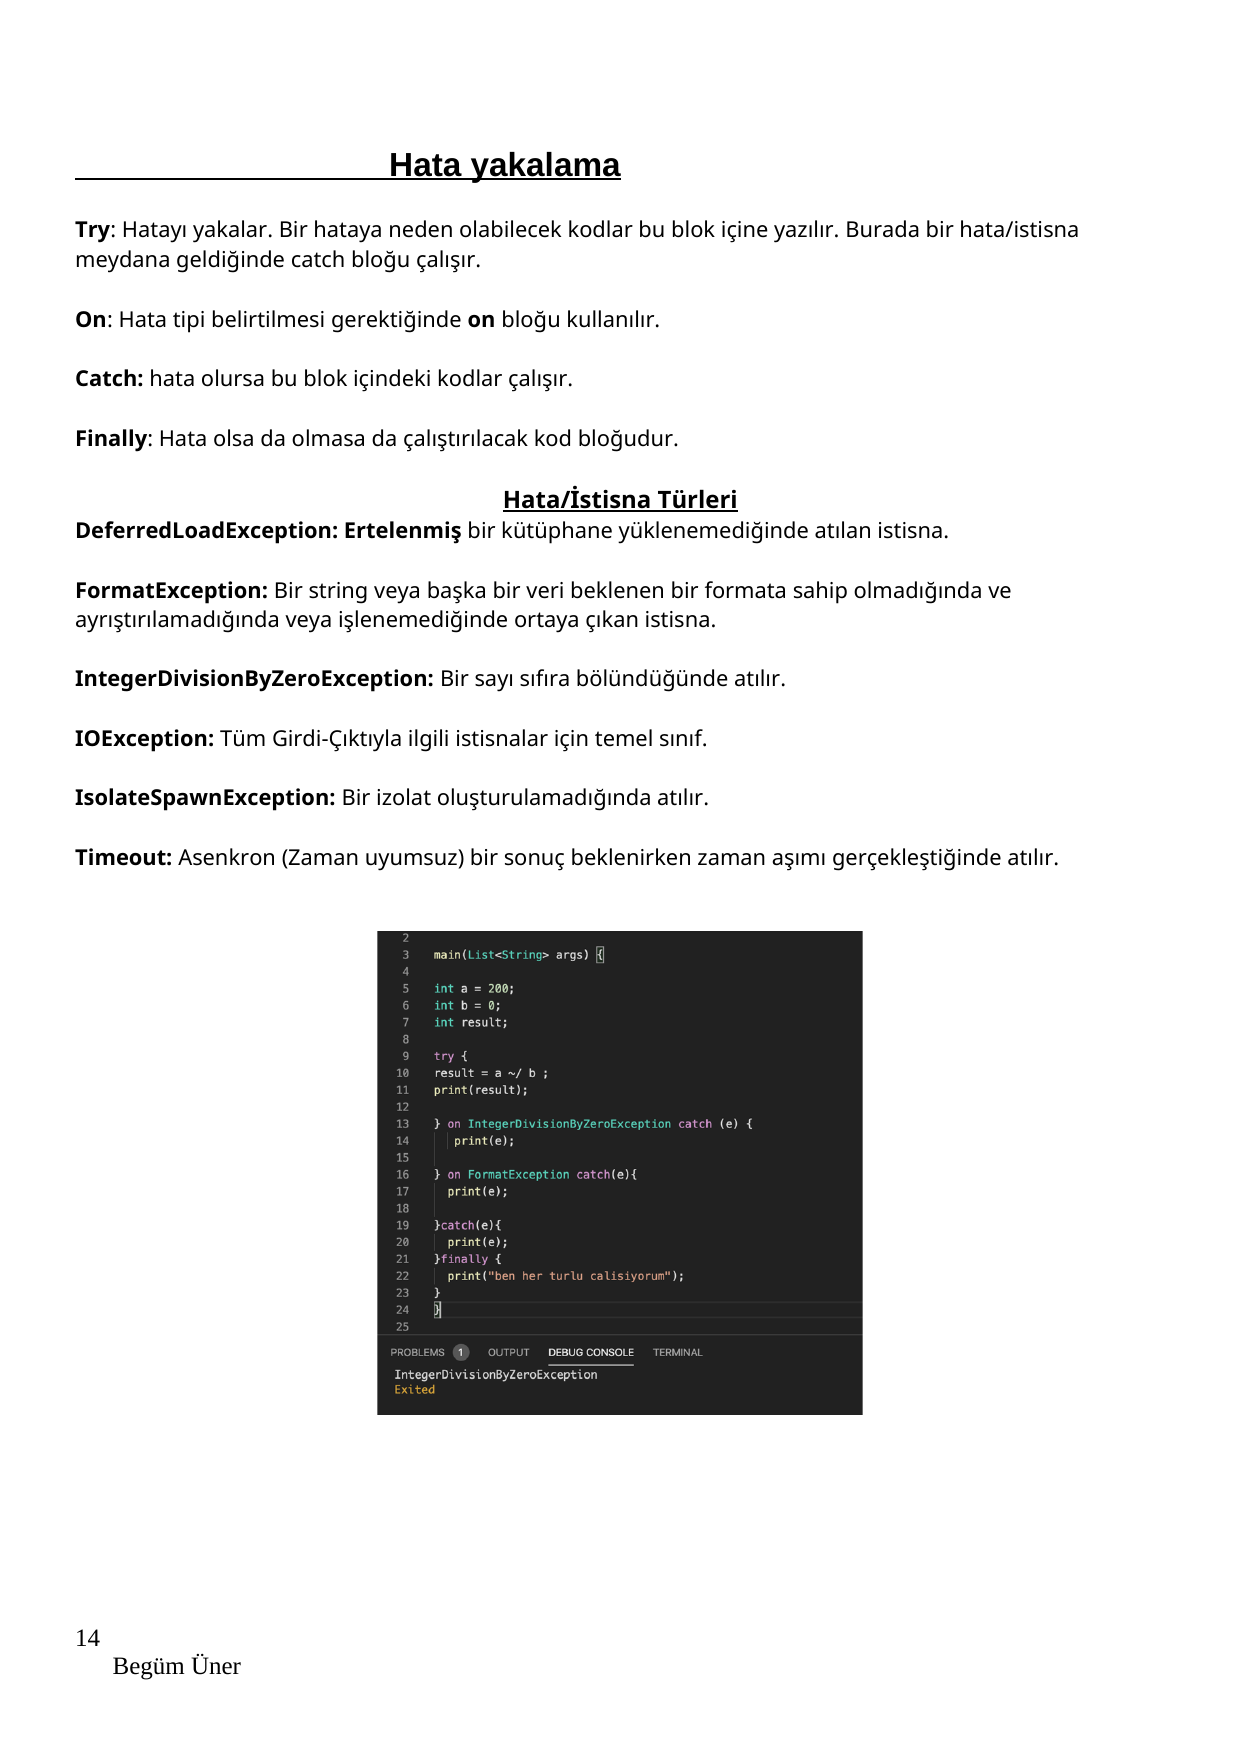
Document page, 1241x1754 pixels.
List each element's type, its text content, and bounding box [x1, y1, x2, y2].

text IntegerDivisionByZeroException: Bir sayı sıfıra bölündüğünde atılır. [75, 663, 1165, 693]
text On: Hata tipi belirtilmesi gerektiğinde on bloğu kullanılır. [75, 304, 1165, 333]
text FormatException: Bir string veya başka bir veri beklenen bir formata sahip olmadığında ve ayrıştırılamadığında veya işlenemediğinde ortaya çıkan istisna. [75, 575, 1165, 663]
text Hata yakalama [75, 145, 1165, 183]
text Finally: Hata olsa da olmasa da çalıştırılacak kod bloğudur. [75, 423, 1165, 453]
picture [377, 931, 863, 1415]
text Hata/İstisna Türleri [75, 482, 1165, 515]
text Catch: hata olursa bu blok içindeki kodlar çalışır. [75, 363, 1165, 393]
text IsolateSpawnException: Bir izolat oluşturulamadığında atılır. [75, 782, 1165, 812]
text Try: Hatayı yakalar. Bir hataya neden olabilecek kodlar bu blok içine yazılır. Burada bir hata/istisna meydana geldiğinde catch bloğu çalışır. [75, 214, 1165, 274]
text DeferredLoadException: Ertelenmiş bir kütüphane yüklenemediğinde atılan istisna. [75, 515, 1165, 545]
text IOException: Tüm Girdi-Çıktıyla ilgili istisnalar için temel sınıf. [75, 723, 1165, 752]
text Timeout: Asenkron (Zaman uyumsuz) bir sonuç beklenirken zaman aşımı gerçekleştiğinde atılır. [75, 842, 1165, 872]
